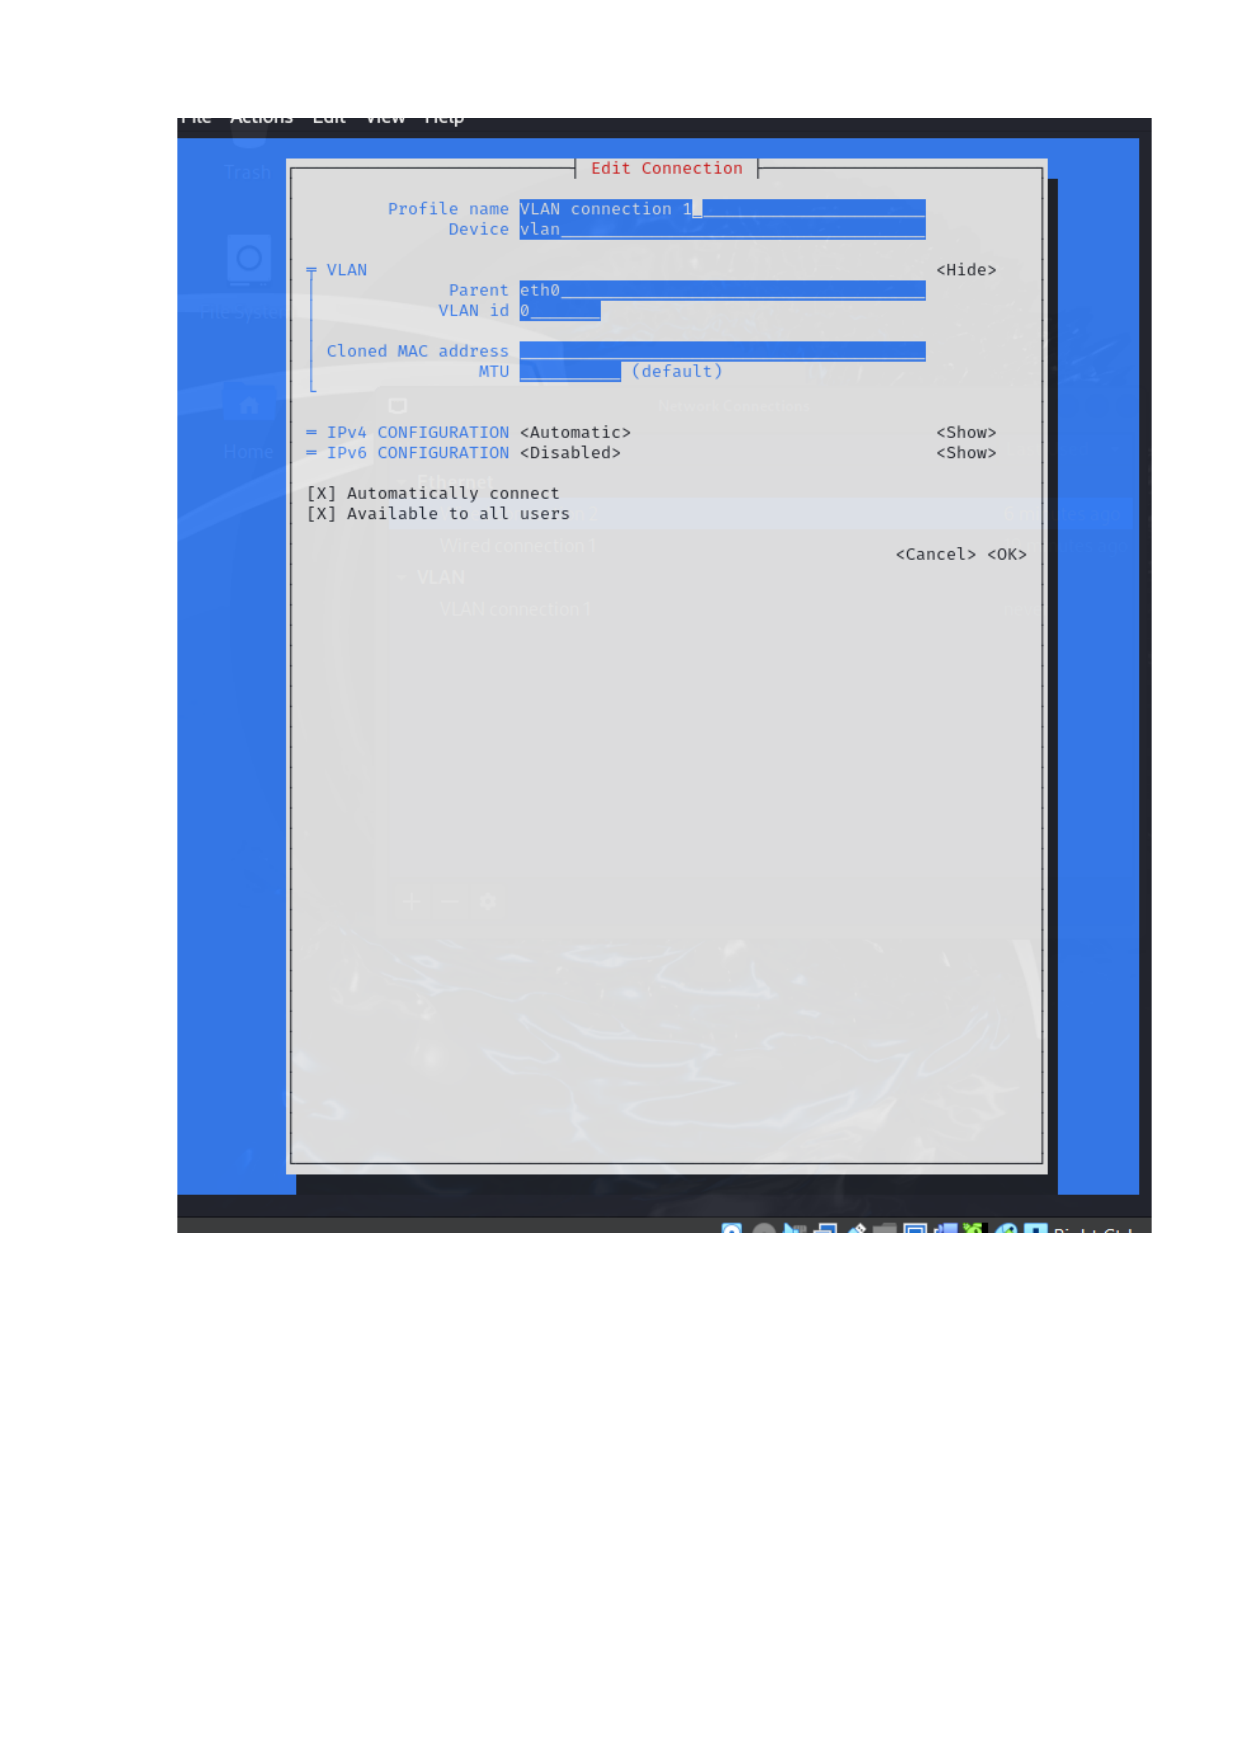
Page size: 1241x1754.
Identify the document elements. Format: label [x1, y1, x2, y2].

picture [177, 118, 1152, 1233]
